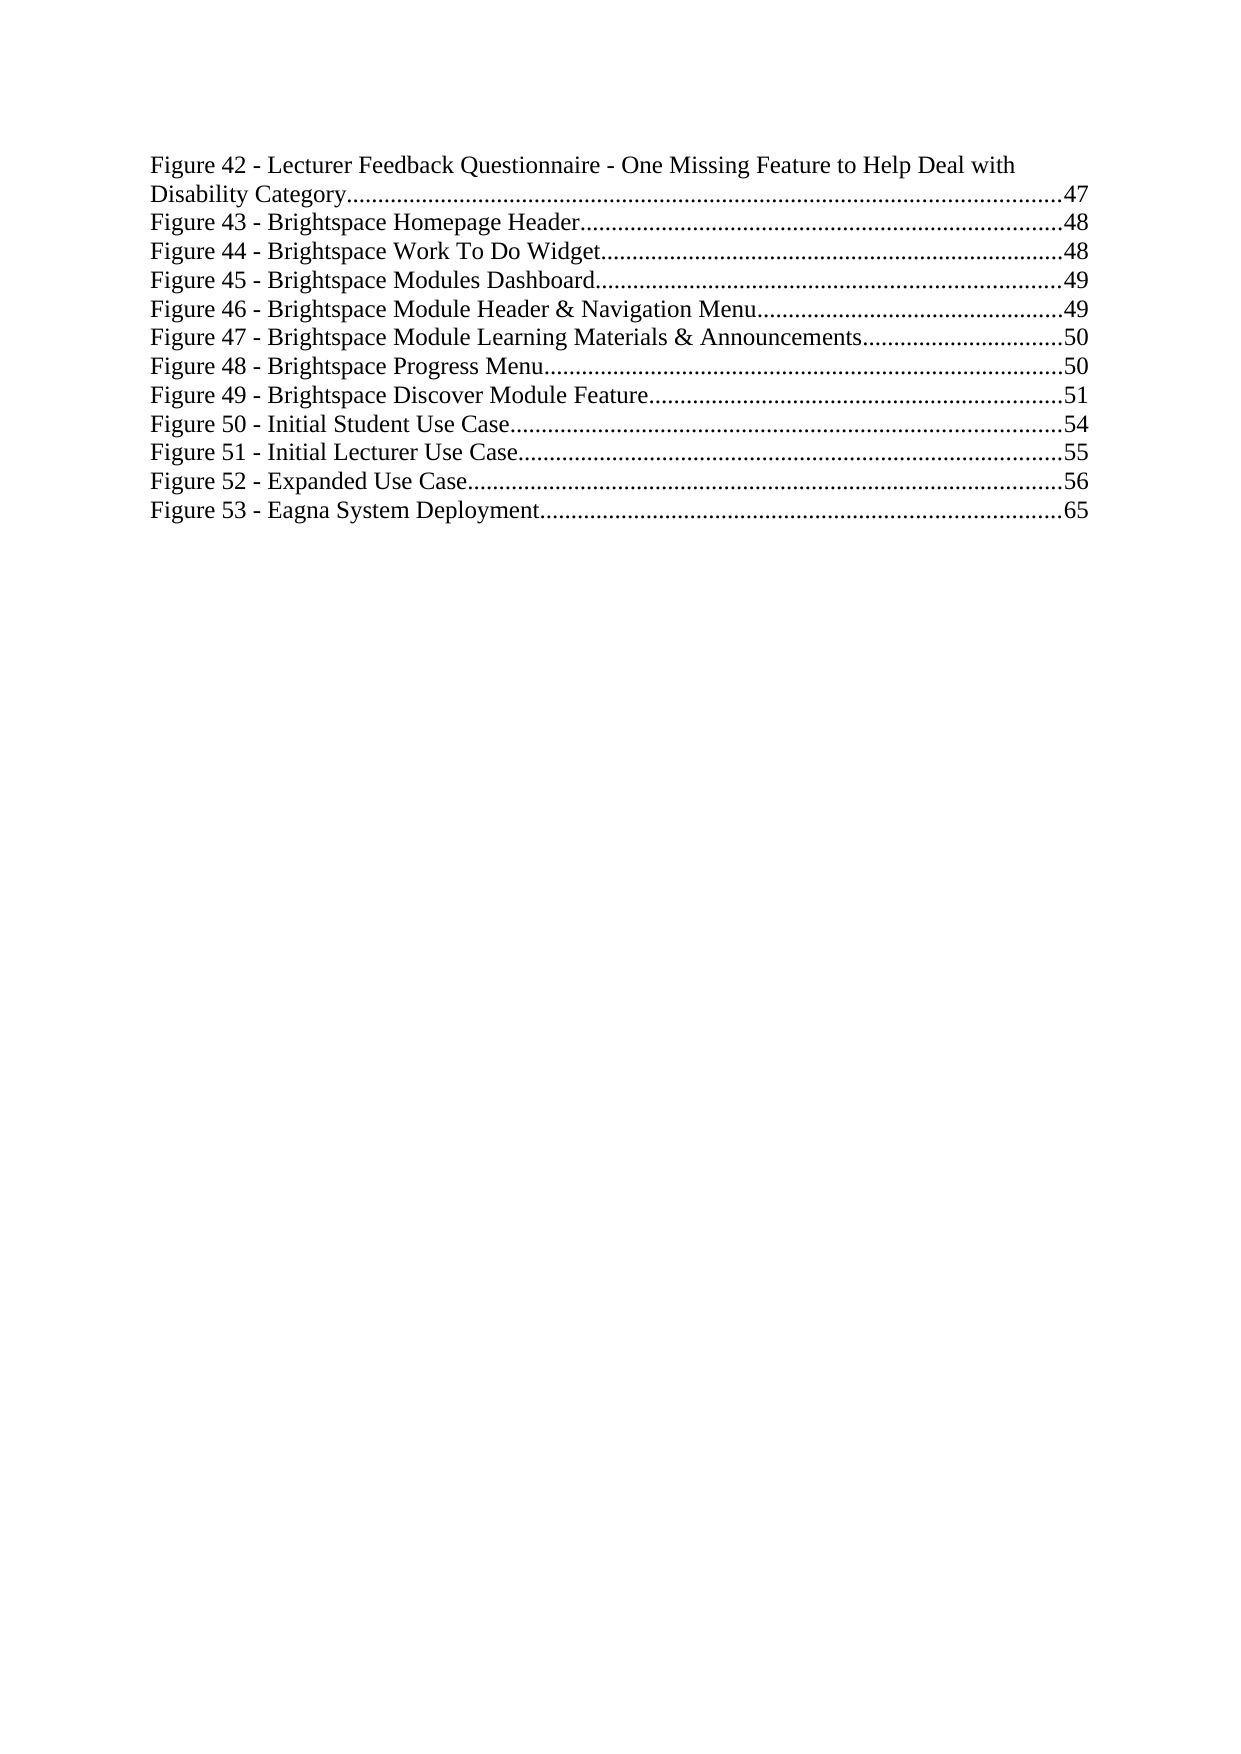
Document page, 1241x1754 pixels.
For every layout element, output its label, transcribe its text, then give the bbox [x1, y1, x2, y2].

text Figure 44 - Brightspace Work To Do Widget 48 [150, 236, 1090, 265]
text Figure 47 - Brightspace Module Learning Materials & Announcements 50 [150, 322, 1090, 351]
text Figure 51 - Initial Lecturer Use Case 55 [150, 437, 1090, 466]
text Figure 50 - Initial Student Use Case 54 [150, 409, 1090, 437]
text Figure 42 - Lecturer Feedback Questionnaire - One Missing Feature to Help Deal with Disability Category 47 [150, 150, 1090, 207]
text Figure 53 - Eagna System Deployment 65 [150, 495, 1090, 524]
text Figure 43 - Brightspace Homepage Header 48 [150, 207, 1090, 236]
text Figure 48 - Brightspace Progress Menu 50 [150, 351, 1090, 380]
text Figure 49 - Brightspace Discover Module Feature 51 [150, 380, 1090, 409]
text Figure 46 - Brightspace Module Header & Navigation Menu 49 [150, 294, 1090, 322]
text Figure 52 - Expanded Use Case 56 [150, 466, 1090, 495]
text Figure 45 - Brightspace Modules Dashboard 49 [150, 265, 1090, 294]
